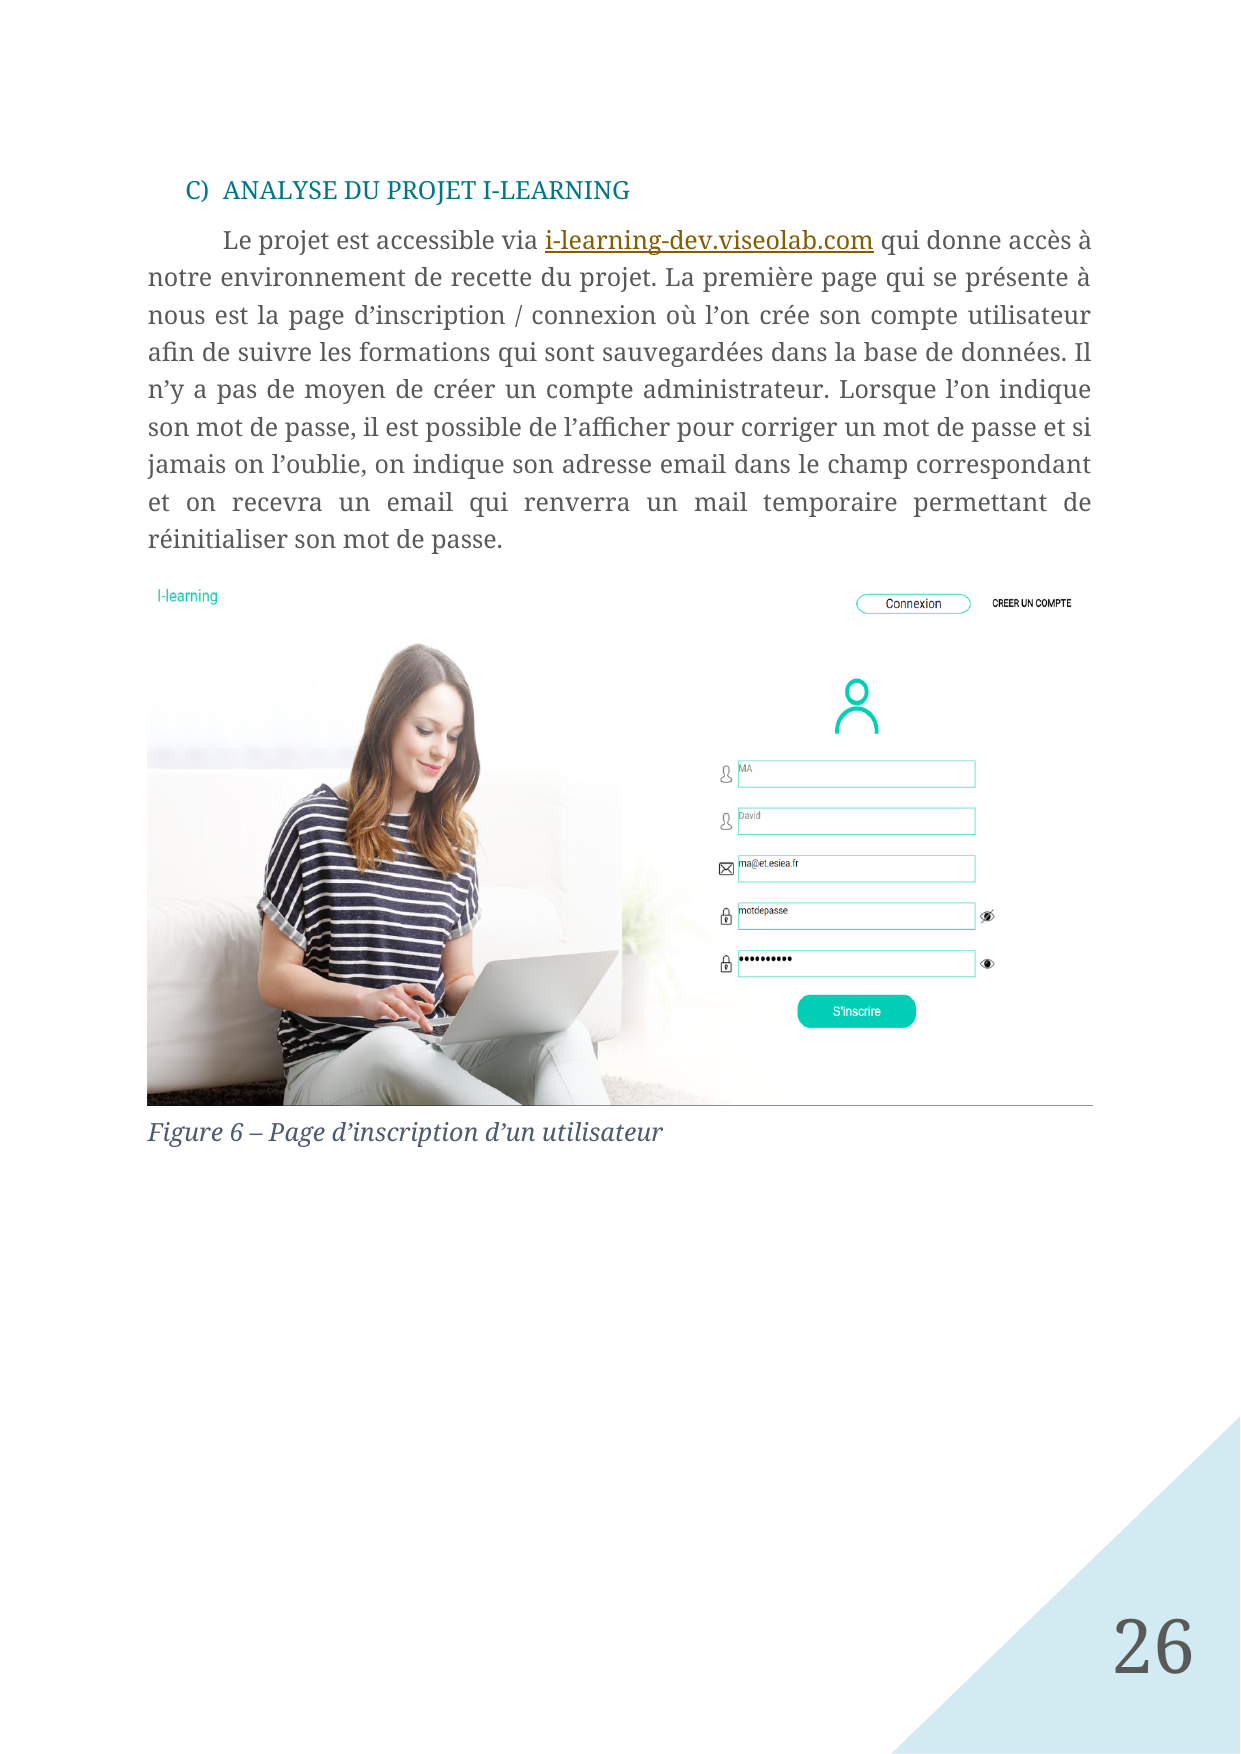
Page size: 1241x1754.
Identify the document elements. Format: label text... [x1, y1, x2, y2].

picture [147, 579, 1093, 1106]
text Le projet est accessible via i-learning-dev.viseolab.com qui donne accès à notre environnement de recette du projet. La première page qui se présente à nous est la page d’inscription / connexion où l’on crée son compte utilisateur afin de suivre les formations qui sont sauvegardées dans la base de données. Il n’y a pas de moyen de créer un compte administrateur. Lorsque l’on indique son mot de passe, il est possible de l’afficher pour corriger un mot de passe et si jamais on l’oublie, on indique son adresse email dans le champ correspondant et on recevra un email qui renverra un mail temporaire permettant de réinitialiser son mot de passe. [148, 222, 1093, 556]
subtitle Analyse du projet I-Learning [185, 173, 1093, 207]
